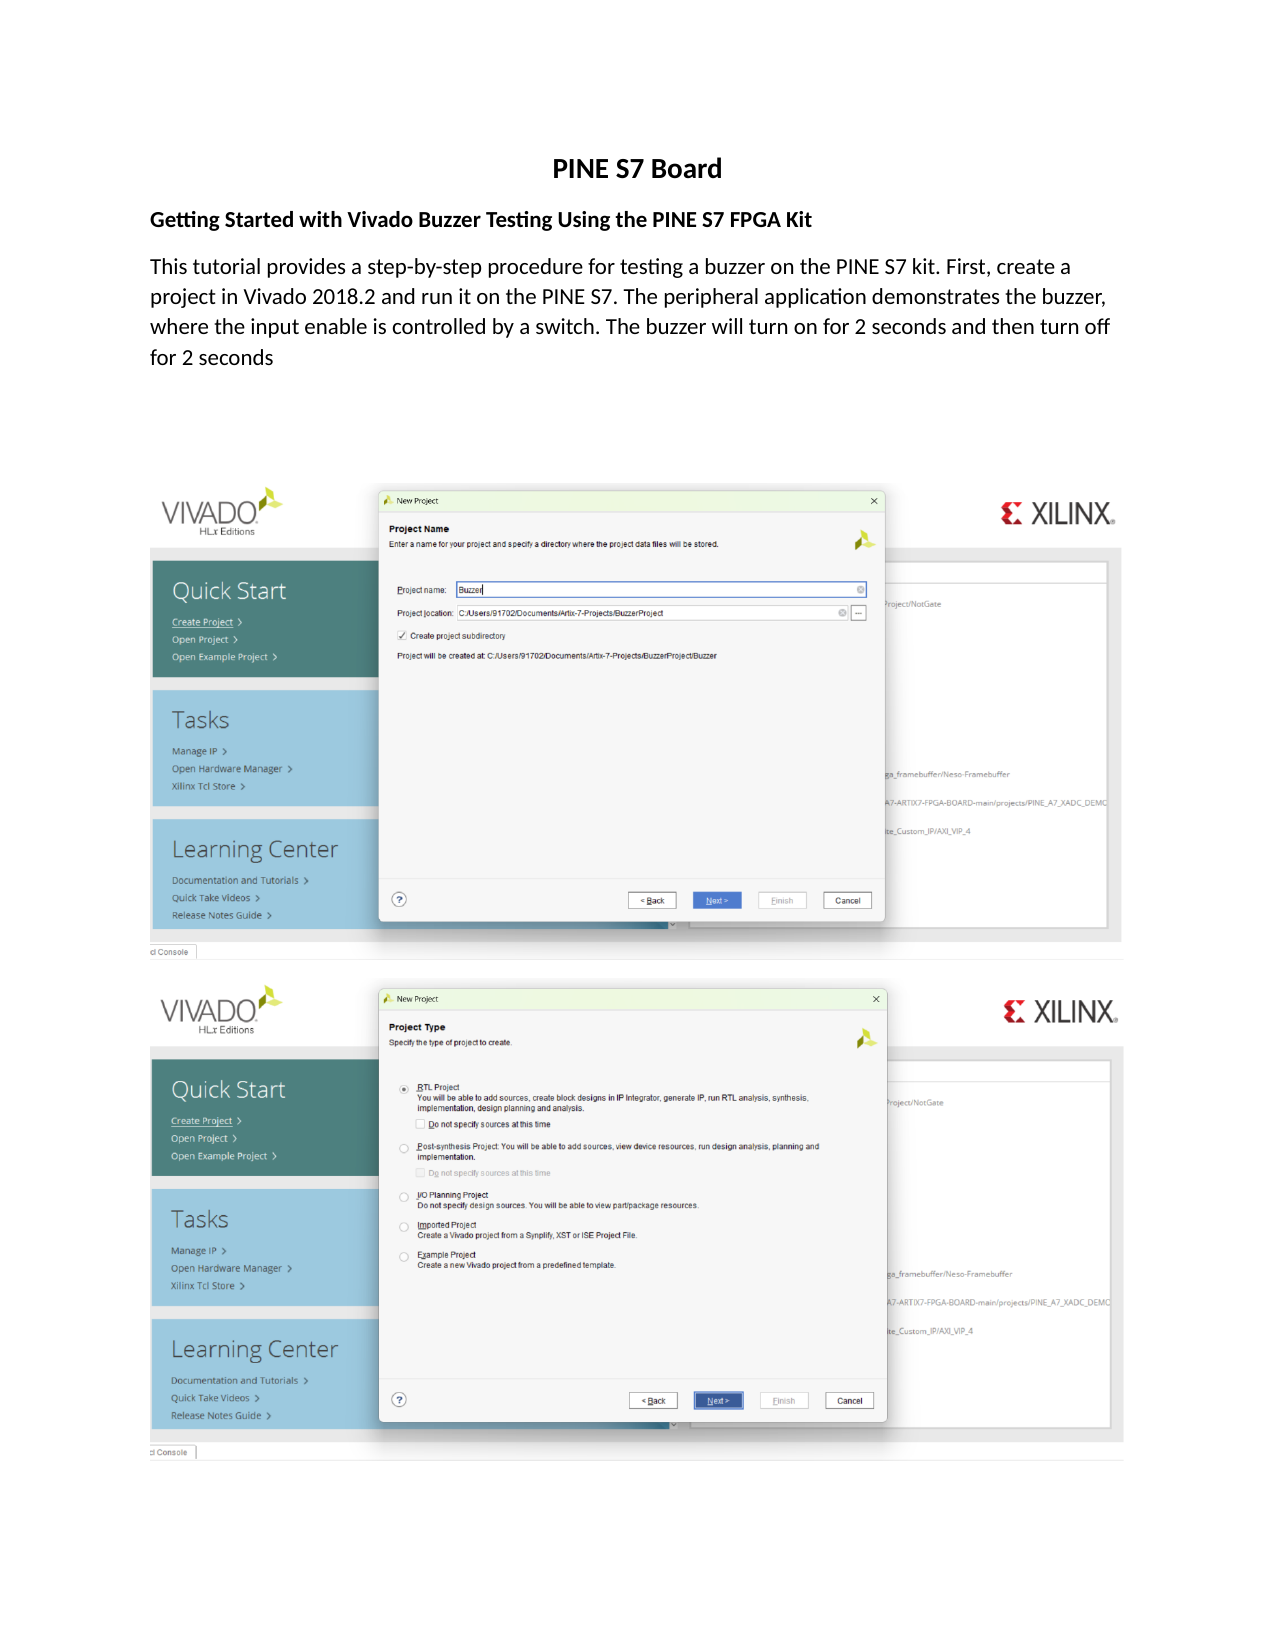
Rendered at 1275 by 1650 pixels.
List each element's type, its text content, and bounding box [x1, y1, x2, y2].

text Getting Started with Vivado Buzzer Testing Using the PINE S7 FPGA Kit [150, 205, 1125, 233]
picture [150, 978, 1124, 1461]
text This tutorial provides a step-by-step procedure for testing a buzzer on the PINE S7 kit. First, create a project in Vivado 2018.2 and run it on the PINE S7. The peripheral application demonstrates the buzzer, where the input enable is controlled by a switch. The buzzer will turn on for 2 seconds and then turn off for 2 seconds [150, 252, 1125, 371]
text PINE S7 Board [150, 150, 1125, 186]
picture [150, 483, 1124, 960]
